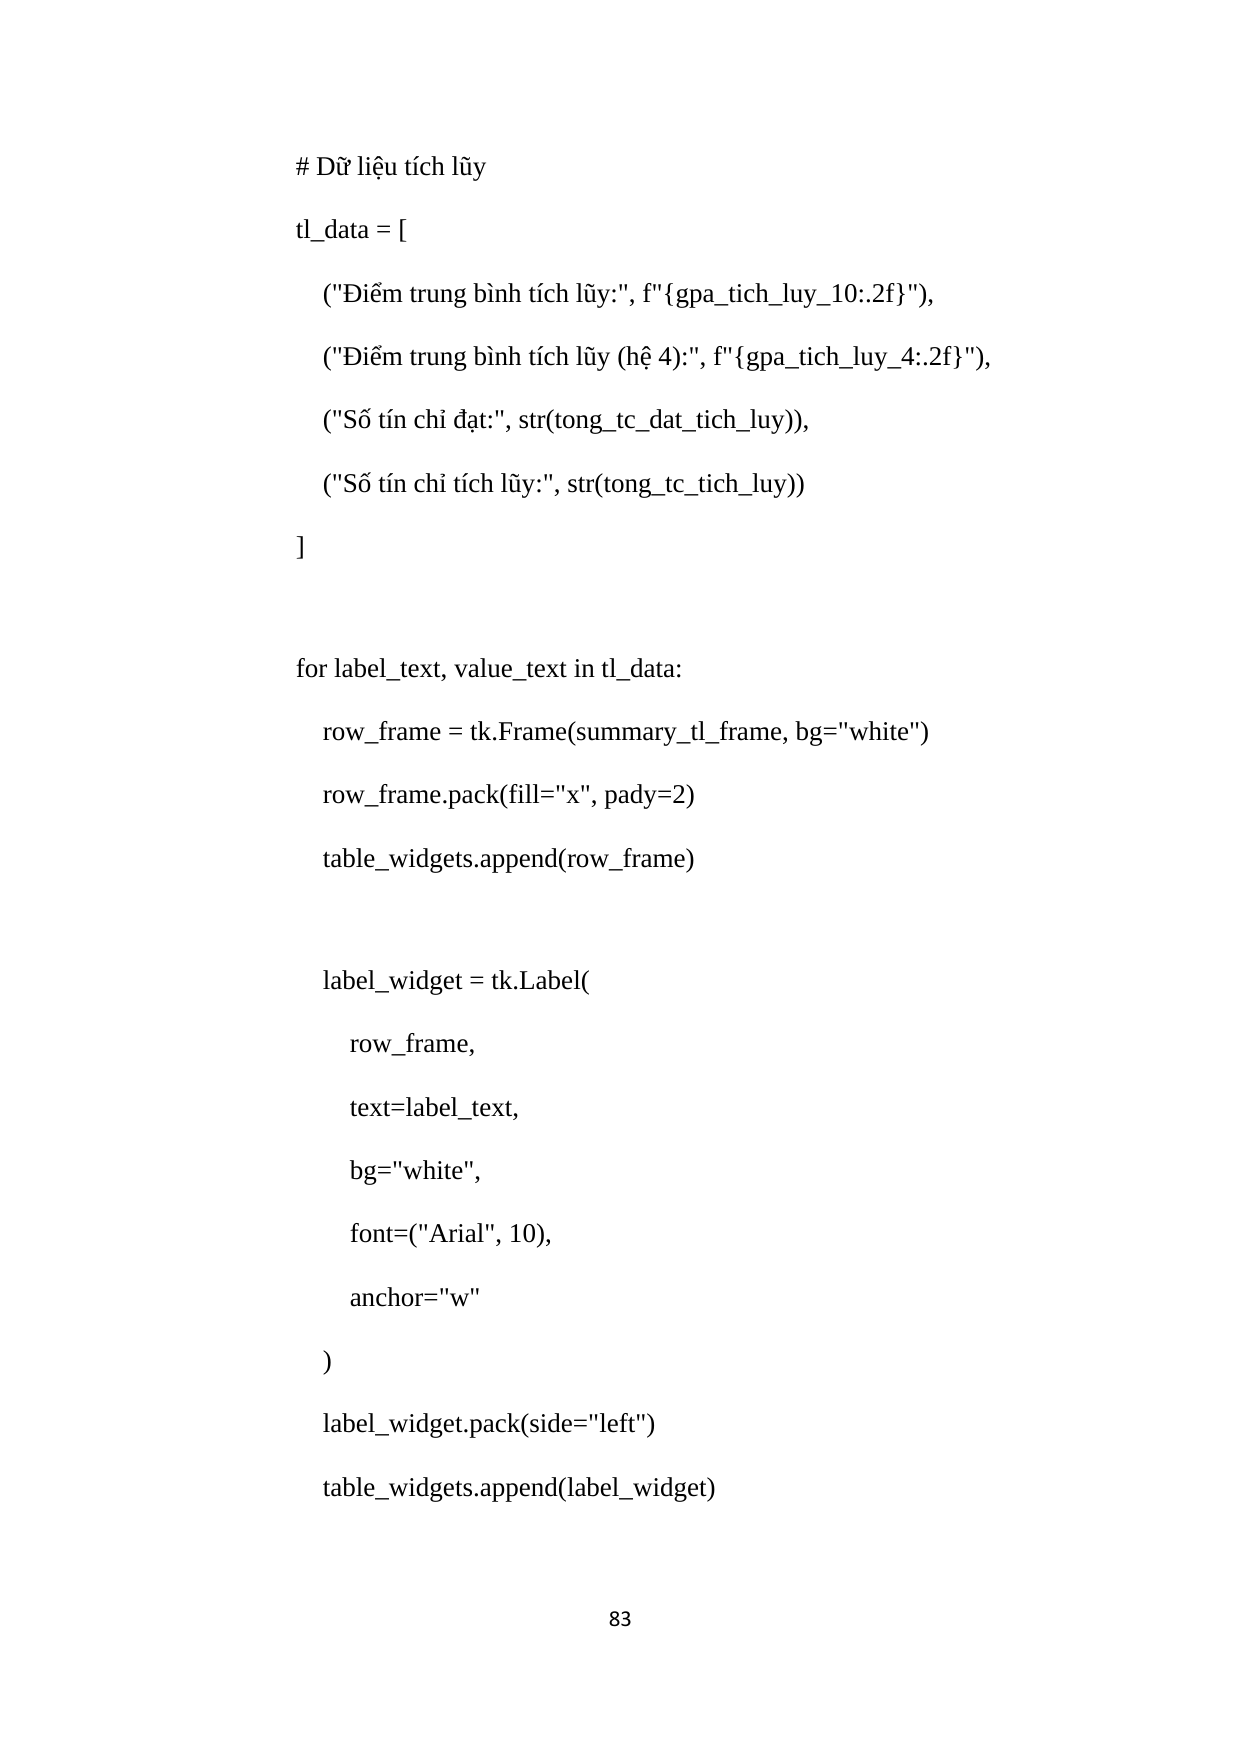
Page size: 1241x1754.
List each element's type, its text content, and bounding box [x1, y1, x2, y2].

text ("Điểm trung bình tích lũy:", f"{gpa_tich_luy_10:.2f}"), [187, 277, 1053, 308]
text label_widget.pack(side="left") [187, 1407, 1053, 1438]
text ("Số tín chỉ đạt:", str(tong_tc_dat_tich_luy)), [187, 403, 1053, 434]
text row_frame = tk.Frame(summary_tl_frame, bg="white") [187, 715, 1053, 746]
text ("Điểm trung bình tích lũy (hệ 4):", f"{gpa_tich_luy_4:.2f}"), [187, 340, 1053, 371]
text # Dữ liệu tích lũy [187, 150, 1053, 181]
text ("Số tín chỉ tích lũy:", str(tong_tc_tich_luy)) [187, 467, 1053, 498]
text for label_text, value_text in tl_data: [187, 652, 1053, 683]
text table_widgets.append(label_widget) [187, 1471, 1053, 1502]
text tl_data = [ [187, 213, 1053, 244]
text row_frame, [187, 1027, 1053, 1058]
text anchor="w" [187, 1281, 1053, 1312]
text font=("Arial", 10), [187, 1217, 1053, 1248]
text ] [187, 530, 1053, 561]
text table_widgets.append(row_frame) [187, 842, 1053, 873]
text text=label_text, [187, 1091, 1053, 1122]
text row_frame.pack(fill="x", pady=2) [187, 779, 1053, 810]
text label_widget = tk.Label( [187, 964, 1053, 995]
text ) [187, 1344, 1053, 1375]
text bg="white", [187, 1154, 1053, 1185]
